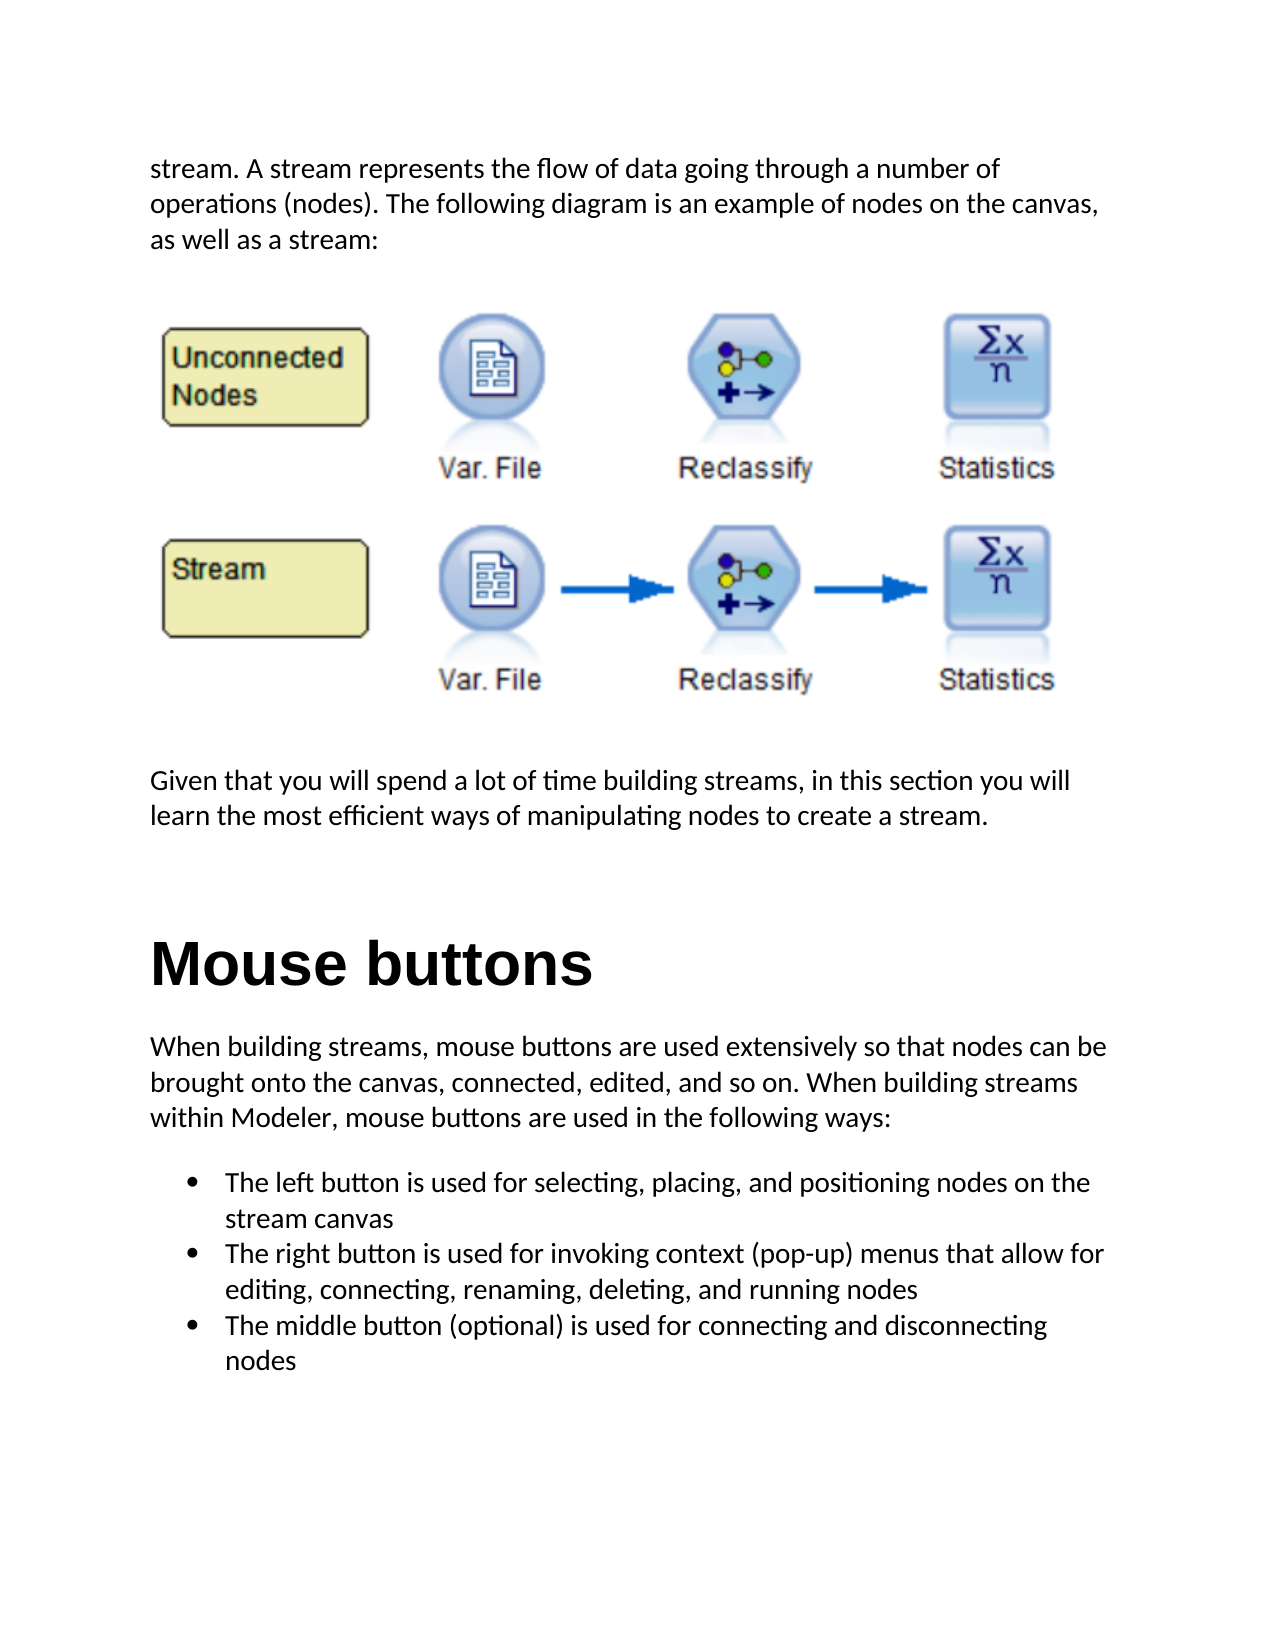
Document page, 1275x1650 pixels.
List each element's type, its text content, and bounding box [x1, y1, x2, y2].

list The left button is used for selecting, placing, and positioning nodes on the stream canvas [187, 1164, 1125, 1235]
text When building streams, mouse buttons are used extensively so that nodes can be brought onto the canvas, connected, edited, and so on. When building streams within Modeler, mouse buttons are used in the following ways: [150, 1028, 1125, 1135]
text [150, 150, 1125, 257]
text Given that you will spend a lot of time building streams, in this section you will learn the most efficient ways of manipulating nodes to create a stream. [150, 762, 1125, 833]
list The middle button (optional) is used for connecting and disconnecting nodes [187, 1307, 1125, 1378]
list The right button is used for invoking context (pop-up) menus that allow for editing, connecting, renaming, deleting, and running nodes [187, 1235, 1125, 1307]
subtitle Mouse buttons [150, 927, 1125, 999]
picture [150, 286, 1085, 733]
